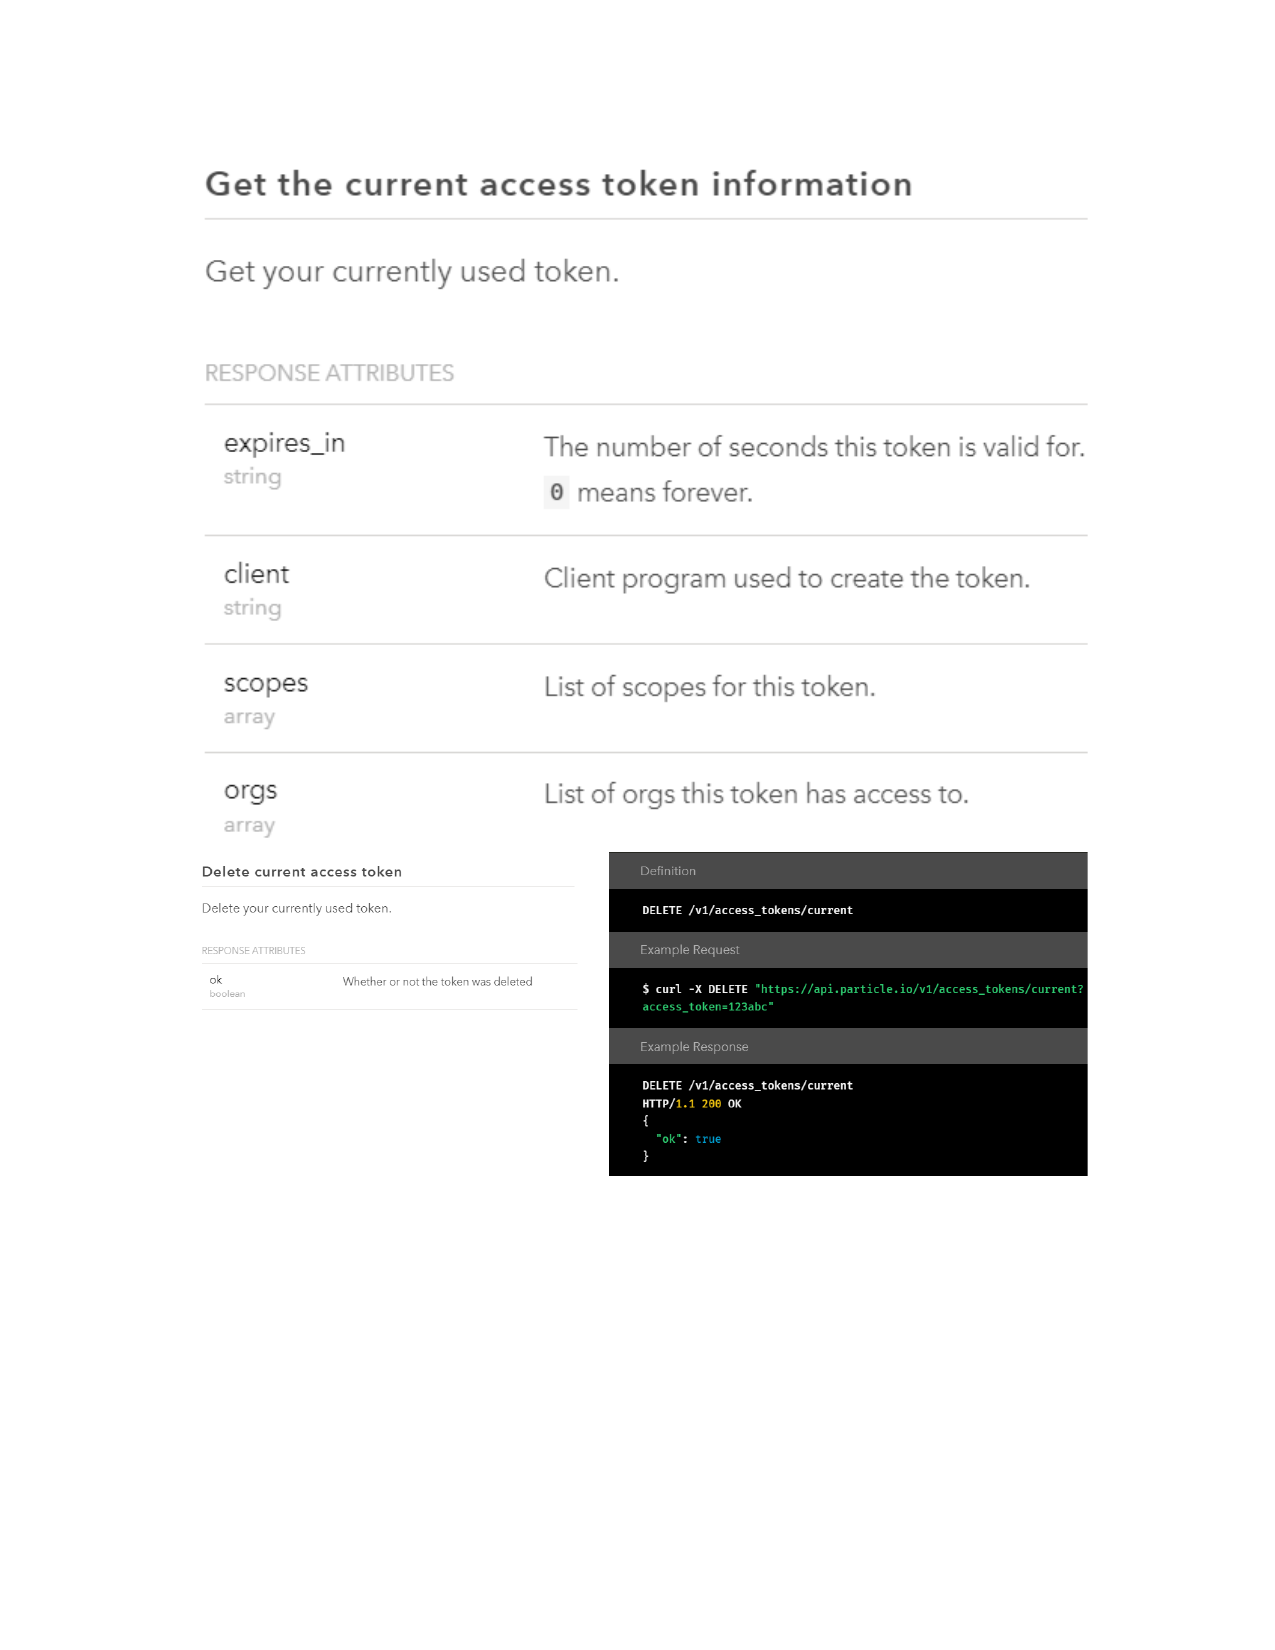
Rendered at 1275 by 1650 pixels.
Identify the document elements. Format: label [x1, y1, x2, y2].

picture [187, 150, 1088, 850]
picture [187, 852, 1088, 1176]
